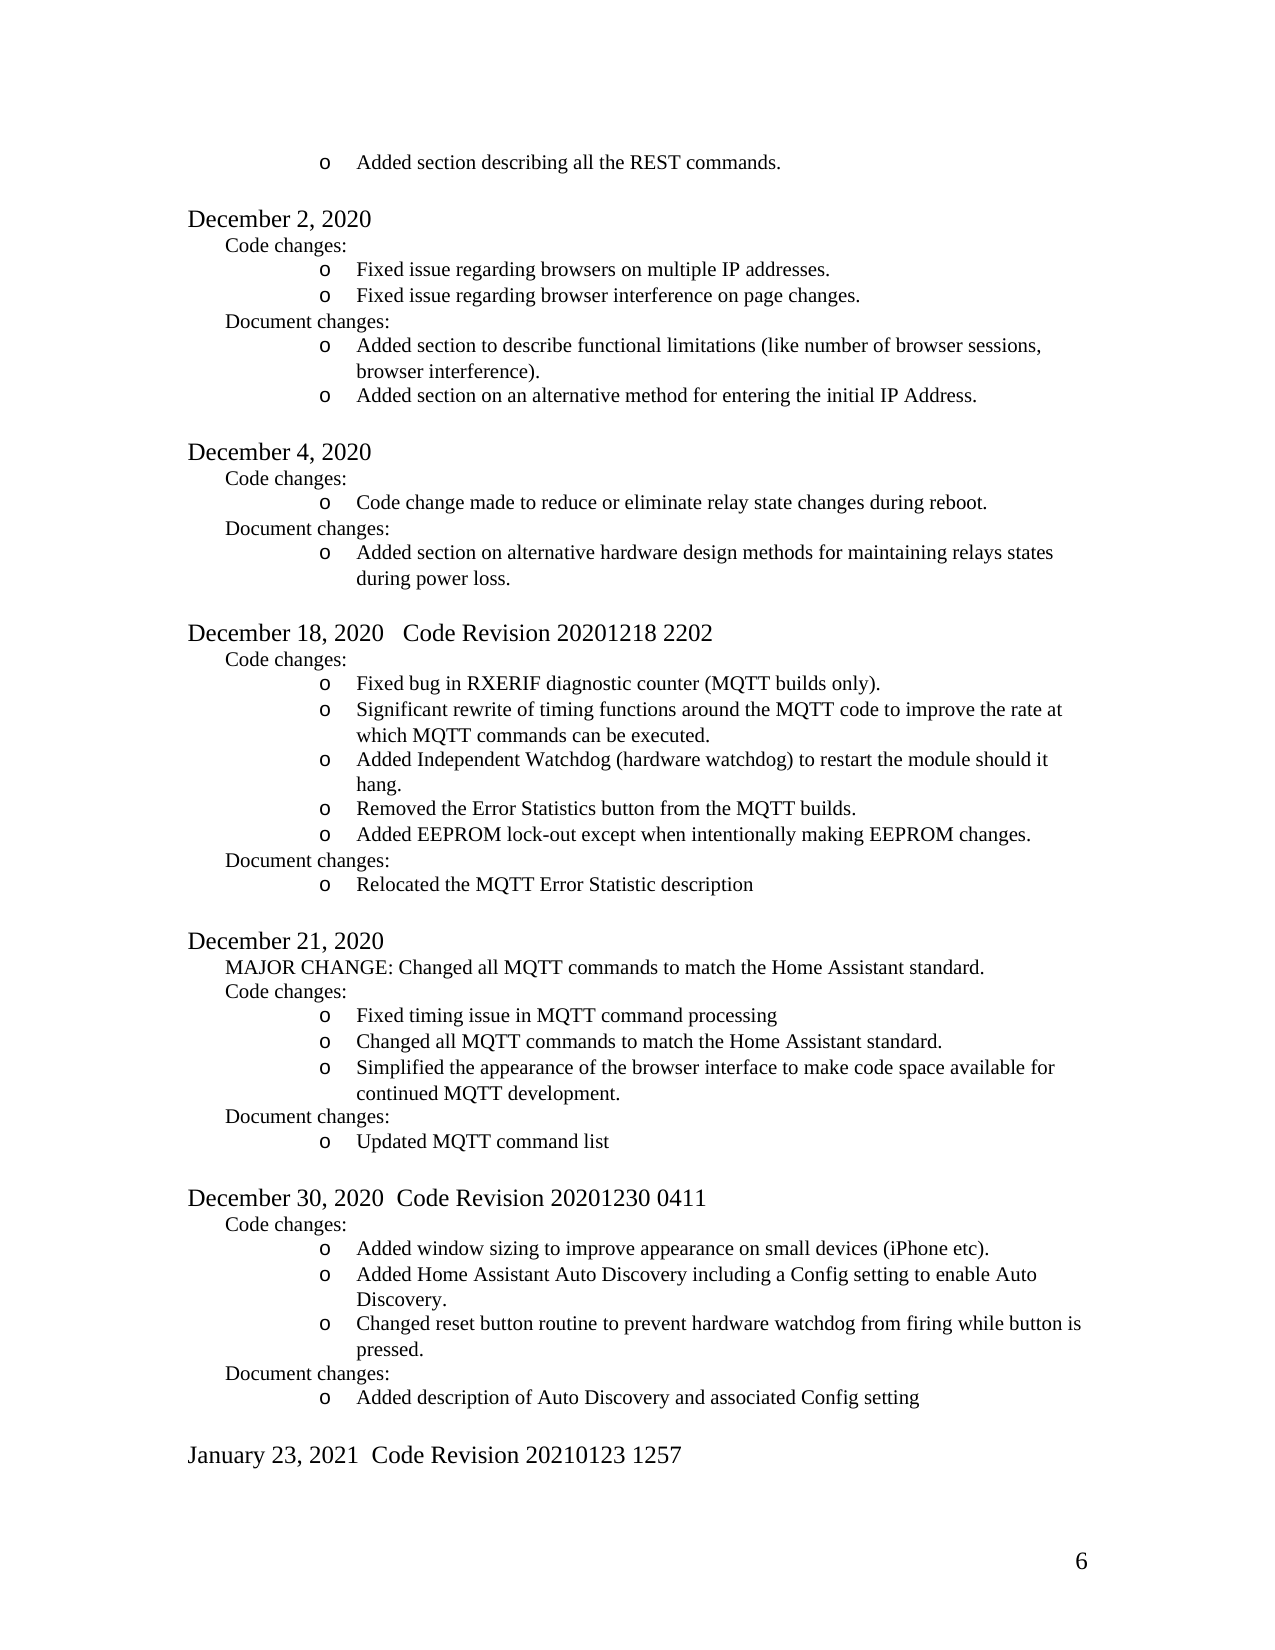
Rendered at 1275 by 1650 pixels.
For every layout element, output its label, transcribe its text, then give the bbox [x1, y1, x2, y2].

text Code changes: [225, 647, 1087, 671]
list Added Home Assistant Auto Discovery including a Config setting to enable Auto Discovery. [319, 1262, 1087, 1311]
list Added section on alternative hardware design methods for maintaining relays states during power loss. [319, 540, 1087, 589]
list Added section to describe functional limitations (like number of browser sessions, browser interference). [319, 333, 1087, 383]
list Changed all MQTT commands to match the Home Assistant standard. [319, 1029, 1087, 1055]
text Code changes: [225, 979, 1087, 1003]
text December 4, 2020 [187, 437, 1087, 466]
text Code changes: [225, 466, 1087, 490]
list Updated MQTT command list [319, 1128, 1087, 1154]
list Changed reset button routine to prevent hardware watchdog from firing while button is pressed. [319, 1311, 1087, 1361]
text Document changes: [225, 1104, 1087, 1128]
text Document changes: [225, 309, 1087, 333]
text December 21, 2020 [187, 926, 1087, 955]
list Added section describing all the REST commands. [319, 150, 1087, 176]
text December 30, 2020 Code Revision 20201230 0411 [187, 1183, 1087, 1212]
text Document changes: [225, 516, 1087, 540]
list Fixed issue regarding browsers on multiple IP addresses. [319, 257, 1087, 283]
list Fixed timing issue in MQTT command processing [319, 1003, 1087, 1029]
text December 18, 2020 Code Revision 20201218 2202 [187, 618, 1087, 647]
text December 2, 2020 [187, 204, 1087, 233]
list Added description of Auto Discovery and associated Config setting [319, 1385, 1087, 1411]
text Document changes: [225, 848, 1087, 872]
list Removed the Error Statistics button from the MQTT builds. [319, 796, 1087, 822]
list Significant rewrite of timing functions around the MQTT code to improve the rate at which MQTT commands can be executed. [319, 697, 1087, 747]
text January 23, 2021 Code Revision 20210123 1257 [187, 1440, 1087, 1468]
list Fixed bug in RXERIF diagnostic counter (MQTT builds only). [319, 671, 1087, 697]
text Code changes: [225, 1212, 1087, 1236]
list Added section on an alternative method for entering the initial IP Address. [319, 383, 1087, 408]
text Code changes: [225, 233, 1087, 257]
list Added window sizing to improve appearance on small devices (iPhone etc). [319, 1236, 1087, 1262]
text Document changes: [225, 1361, 1087, 1385]
list Added Independent Watchdog (hardware watchdog) to restart the module should it hang. [319, 747, 1087, 796]
list Relocated the MQTT Error Statistic description [319, 872, 1087, 898]
list Code change made to reduce or eliminate relay state changes during reboot. [319, 490, 1087, 516]
list Fixed issue regarding browser interference on page changes. [319, 283, 1087, 309]
list Simplified the appearance of the browser interface to make code space available for continued MQTT development. [319, 1055, 1087, 1104]
list Added EEPROM lock-out except when intentionally making EEPROM changes. [319, 822, 1087, 848]
text MAJOR CHANGE: Changed all MQTT commands to match the Home Assistant standard. [225, 955, 1087, 979]
